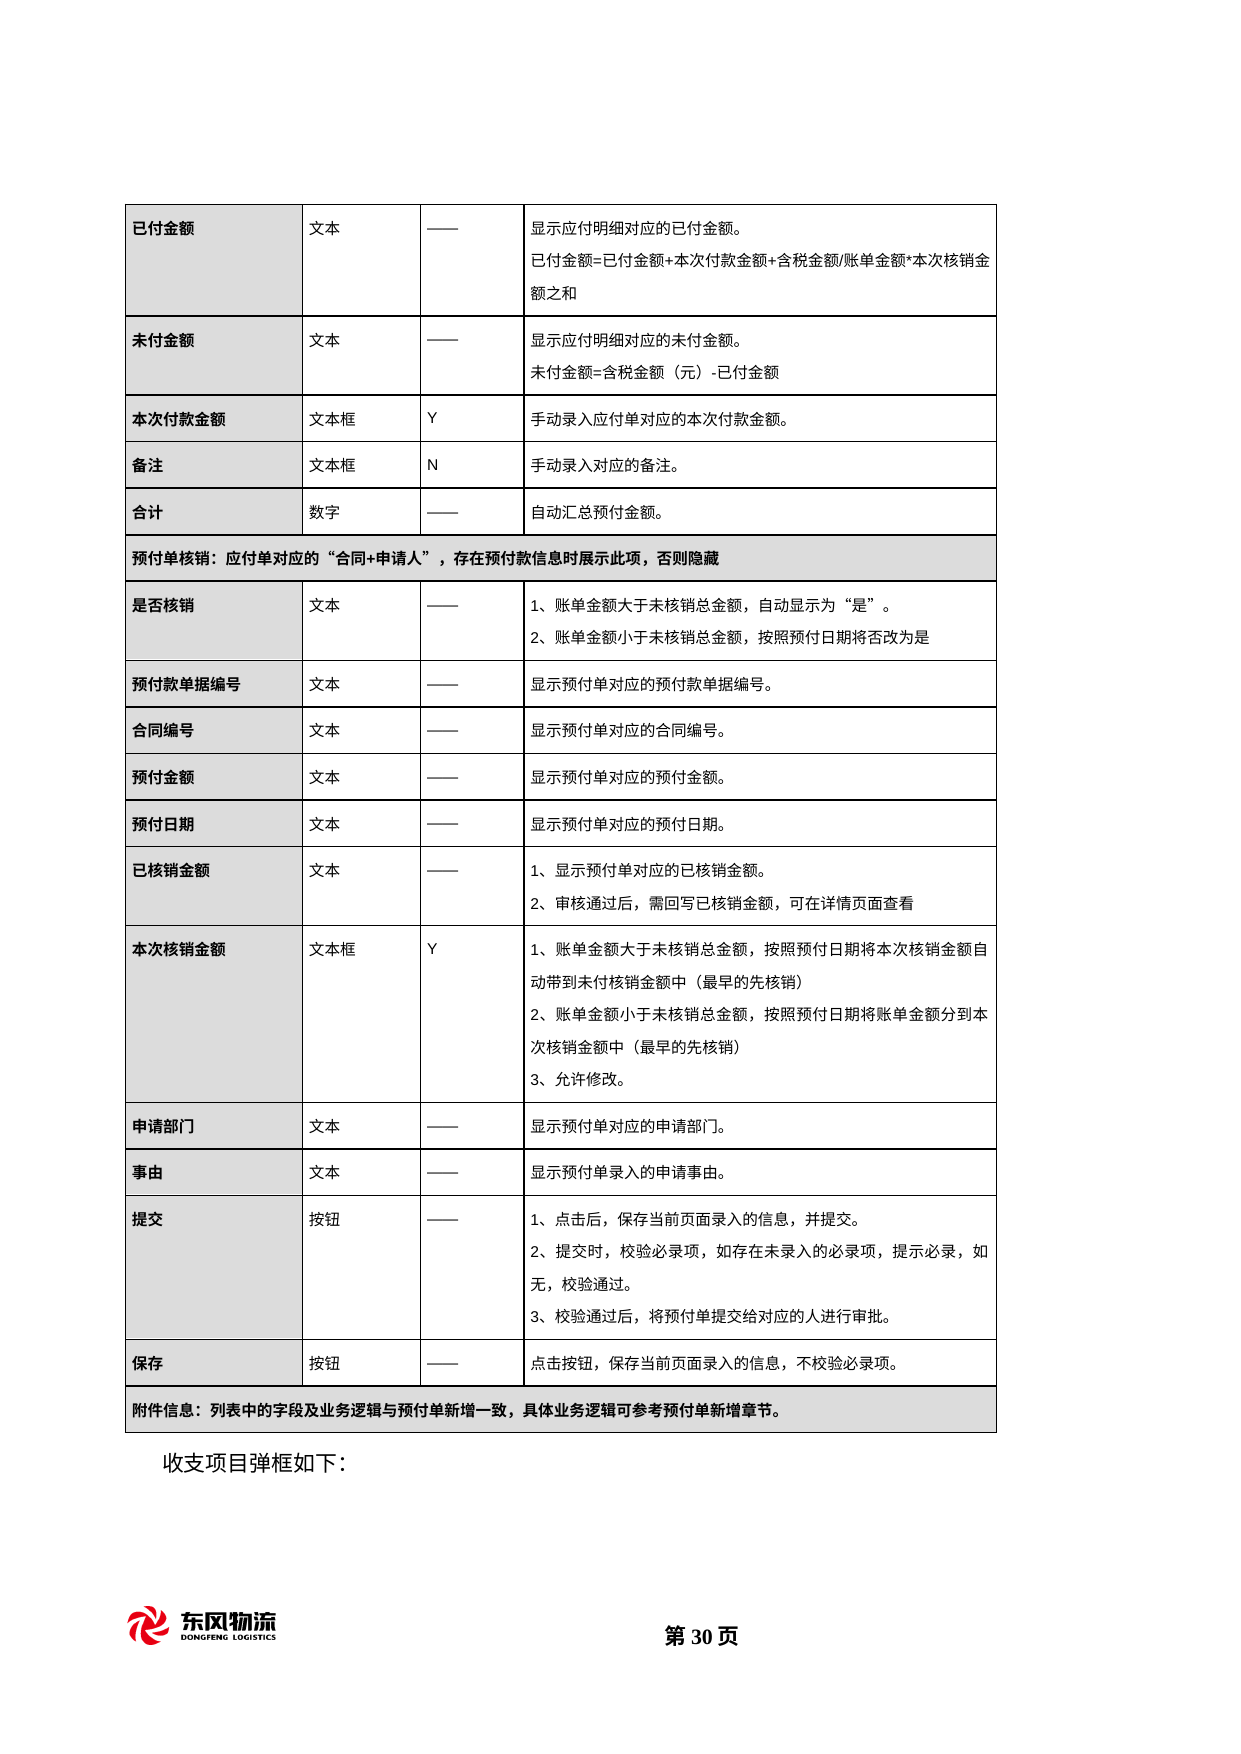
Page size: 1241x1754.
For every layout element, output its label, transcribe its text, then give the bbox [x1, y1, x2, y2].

table_cell 文本框 [303, 926, 420, 1101]
table_cell —— [421, 661, 523, 706]
table_cell 显示预付单对应的预付日期。 [525, 801, 996, 846]
table_cell 显示预付单录入的申请事由。 [525, 1150, 996, 1194]
table_cell 显示预付单对应的申请部门。 [525, 1103, 996, 1148]
table_cell 显示预付单对应的预付款单据编号。 [525, 661, 996, 706]
picture [127, 1606, 276, 1645]
table_cell 未付金额 [126, 317, 302, 394]
table_cell 1、显示预付单对应的已核销金额。 2、审核通过后，需回写已核销金额，可在详情页面查看 [525, 847, 996, 925]
table_cell —— [421, 489, 523, 534]
table_cell 文本 [303, 708, 420, 753]
table_cell 文本 [303, 582, 420, 659]
table_cell 自动汇总预付金额。 [525, 489, 996, 534]
table_cell —— [421, 1150, 523, 1194]
table_cell 手动录入应付单对应的本次付款金额。 [525, 396, 996, 441]
table_cell 预付款单据编号 [126, 661, 302, 706]
table_cell —— [421, 205, 523, 315]
table_cell 手动录入对应的备注。 [525, 442, 996, 487]
table_cell 已付金额 [126, 205, 302, 315]
table_cell 文本 [303, 754, 420, 799]
table_cell N [421, 442, 523, 487]
table_cell 文本 [303, 205, 420, 315]
table_cell —— [421, 1103, 523, 1148]
table_cell 显示应付明细对应的未付金额。 未付金额=含税金额（元）-已付金额 [525, 317, 996, 394]
table_cell 文本 [303, 317, 420, 394]
table_cell 按钮 [303, 1196, 420, 1338]
table_cell —— [421, 582, 523, 659]
table_cell 预付单核销：应付单对应的“合同+申请人”，存在预付款信息时展示此项，否则隐藏 [126, 536, 996, 580]
table_cell 附件信息：列表中的字段及业务逻辑与预付单新增一致，具体业务逻辑可参考预付单新增章节。 [126, 1387, 996, 1432]
table_cell 事由 [126, 1150, 302, 1194]
table_cell 文本 [303, 1150, 420, 1194]
table_cell 文本 [303, 1103, 420, 1148]
table_cell 预付日期 [126, 801, 302, 846]
table_cell 本次核销金额 [126, 926, 302, 1101]
table_cell 1、账单金额大于未核销总金额，自动显示为“是”。 2、账单金额小于未核销总金额，按照预付日期将否改为是 [525, 582, 996, 659]
table_cell 点击按钮，保存当前页面录入的信息，不校验必录项。 [525, 1340, 996, 1385]
table_cell 显示应付明细对应的已付金额。 已付金额=已付金额+本次付款金额+含税金额/账单金额*本次核销金额之和 [525, 205, 996, 315]
table_cell —— [421, 708, 523, 753]
text 收支项目弹框如下： [118, 1446, 1122, 1478]
table_cell 已核销金额 [126, 847, 302, 925]
table_cell —— [421, 1196, 523, 1338]
table_cell 文本 [303, 847, 420, 925]
table_cell —— [421, 754, 523, 799]
table_cell 是否核销 [126, 582, 302, 659]
table_cell Y [421, 926, 523, 1101]
table_cell 本次付款金额 [126, 396, 302, 441]
table_cell 数字 [303, 489, 420, 534]
table_cell 合计 [126, 489, 302, 534]
table_cell 按钮 [303, 1340, 420, 1385]
table_cell —— [421, 317, 523, 394]
table_cell 文本框 [303, 396, 420, 441]
table_cell 文本 [303, 801, 420, 846]
table_cell Y [421, 396, 523, 441]
table_cell 文本 [303, 661, 420, 706]
table_cell —— [421, 847, 523, 925]
table_cell 1、点击后，保存当前页面录入的信息，并提交。 2、提交时，校验必录项，如存在未录入的必录项，提示必录，如无，校验通过。 3、校验通过后，将预付单提交给对应的人进行审批。 [525, 1196, 996, 1338]
table_cell 备注 [126, 442, 302, 487]
table_cell 显示预付单对应的预付金额。 [525, 754, 996, 799]
table_cell —— [421, 801, 523, 846]
table_cell —— [421, 1340, 523, 1385]
table_cell 显示预付单对应的合同编号。 [525, 708, 996, 753]
table_cell 1、账单金额大于未核销总金额，按照预付日期将本次核销金额自动带到未付核销金额中（最早的先核销） 2、账单金额小于未核销总金额，按照预付日期将账单金额分到本次核销金额中（最早的先核销） 3、允许修改。 [525, 926, 996, 1101]
table_cell 提交 [126, 1196, 302, 1338]
table_cell 申请部门 [126, 1103, 302, 1148]
table_cell 合同编号 [126, 708, 302, 753]
table_cell 预付金额 [126, 754, 302, 799]
table_cell 保存 [126, 1340, 302, 1385]
table_cell 文本框 [303, 442, 420, 487]
